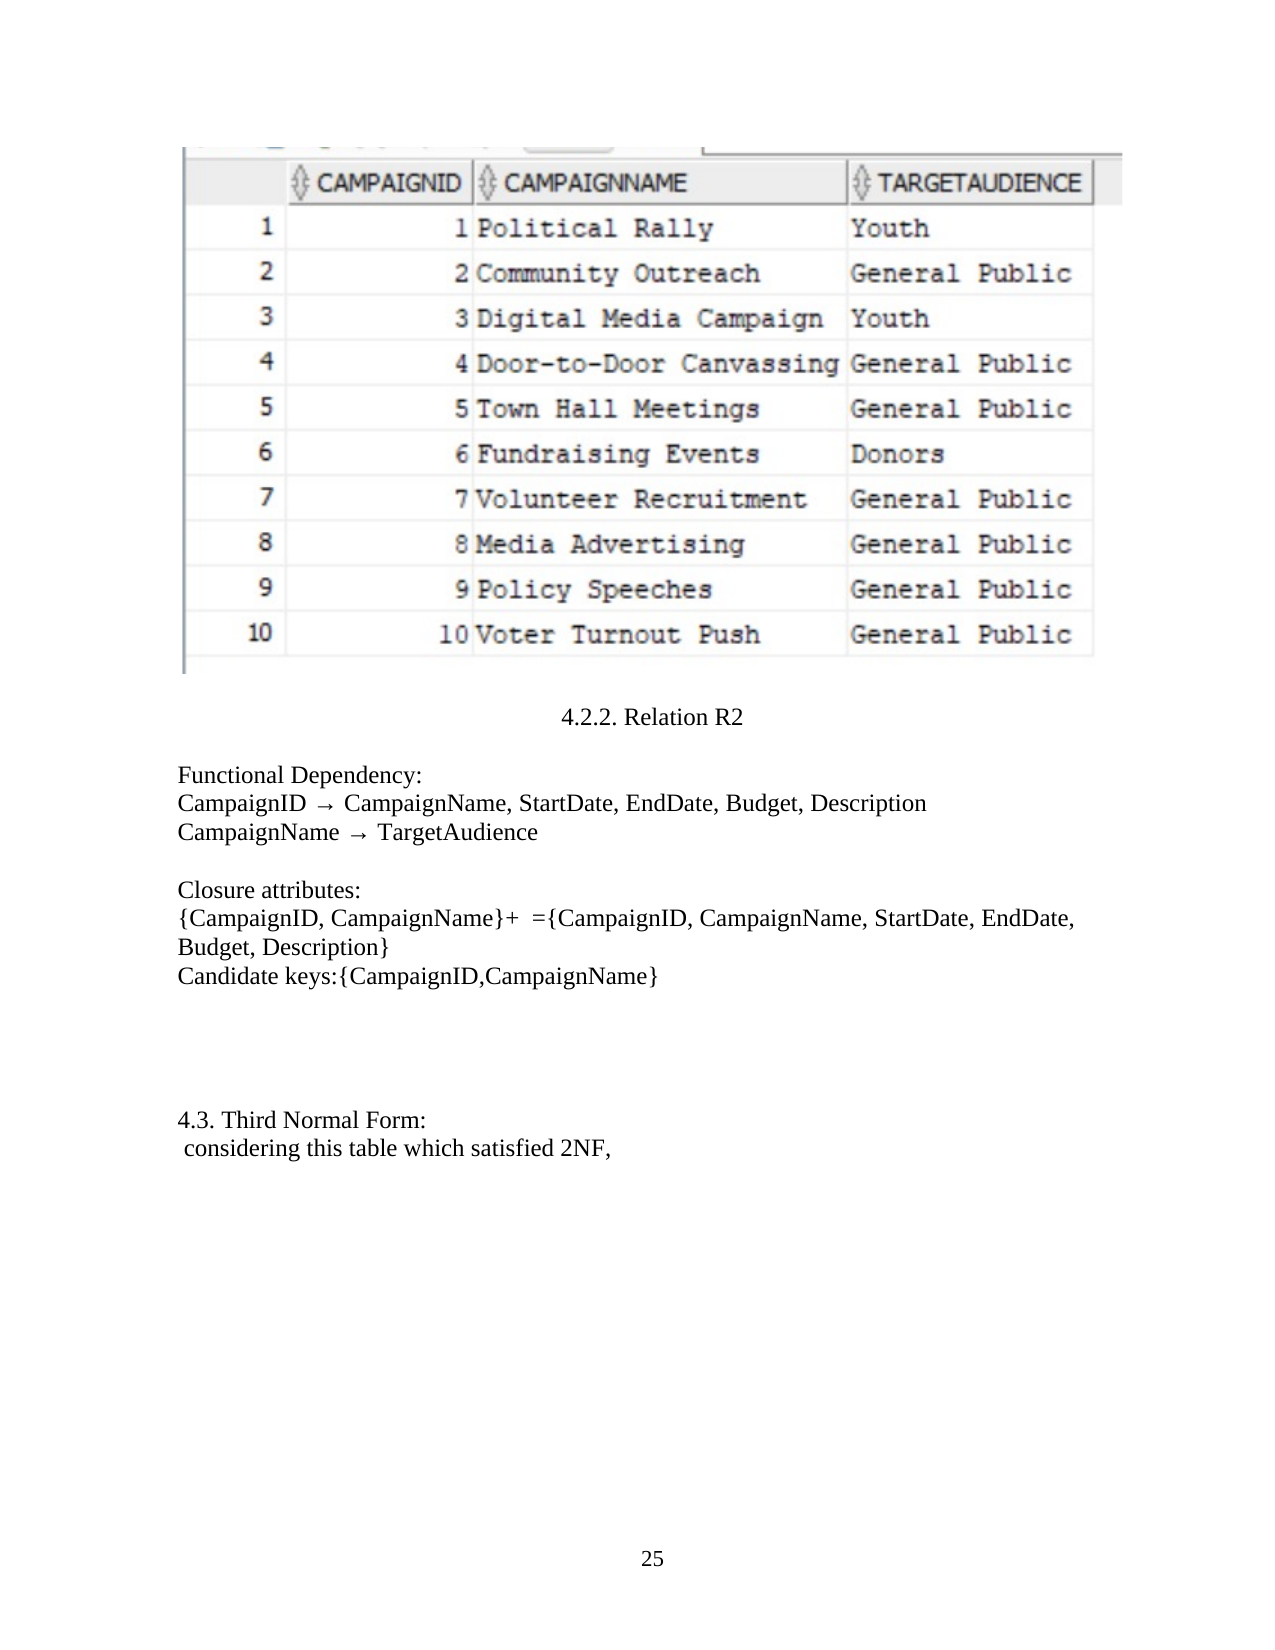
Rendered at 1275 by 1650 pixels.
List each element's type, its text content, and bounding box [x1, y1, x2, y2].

text CampaignID → CampaignName, StartDate, EndDate, Budget, Description [177, 788, 1127, 817]
text considering this table which satisfied 2NF, [177, 1133, 1127, 1162]
text {CampaignID, CampaignName}+ ={CampaignID, CampaignName, StartDate, EndDate, Budget, Description} [177, 903, 1127, 961]
text 4.3. Third Normal Form: [177, 1105, 1127, 1133]
text CampaignName → TargetAudience [177, 817, 1127, 846]
picture [182, 147, 1123, 674]
text Functional Dependency: [177, 760, 1127, 788]
text 4.2.2. Relation R2 [177, 702, 1127, 731]
text Closure attributes: [177, 875, 1127, 903]
text Candidate keys:{CampaignID,CampaignName} [177, 961, 1127, 990]
